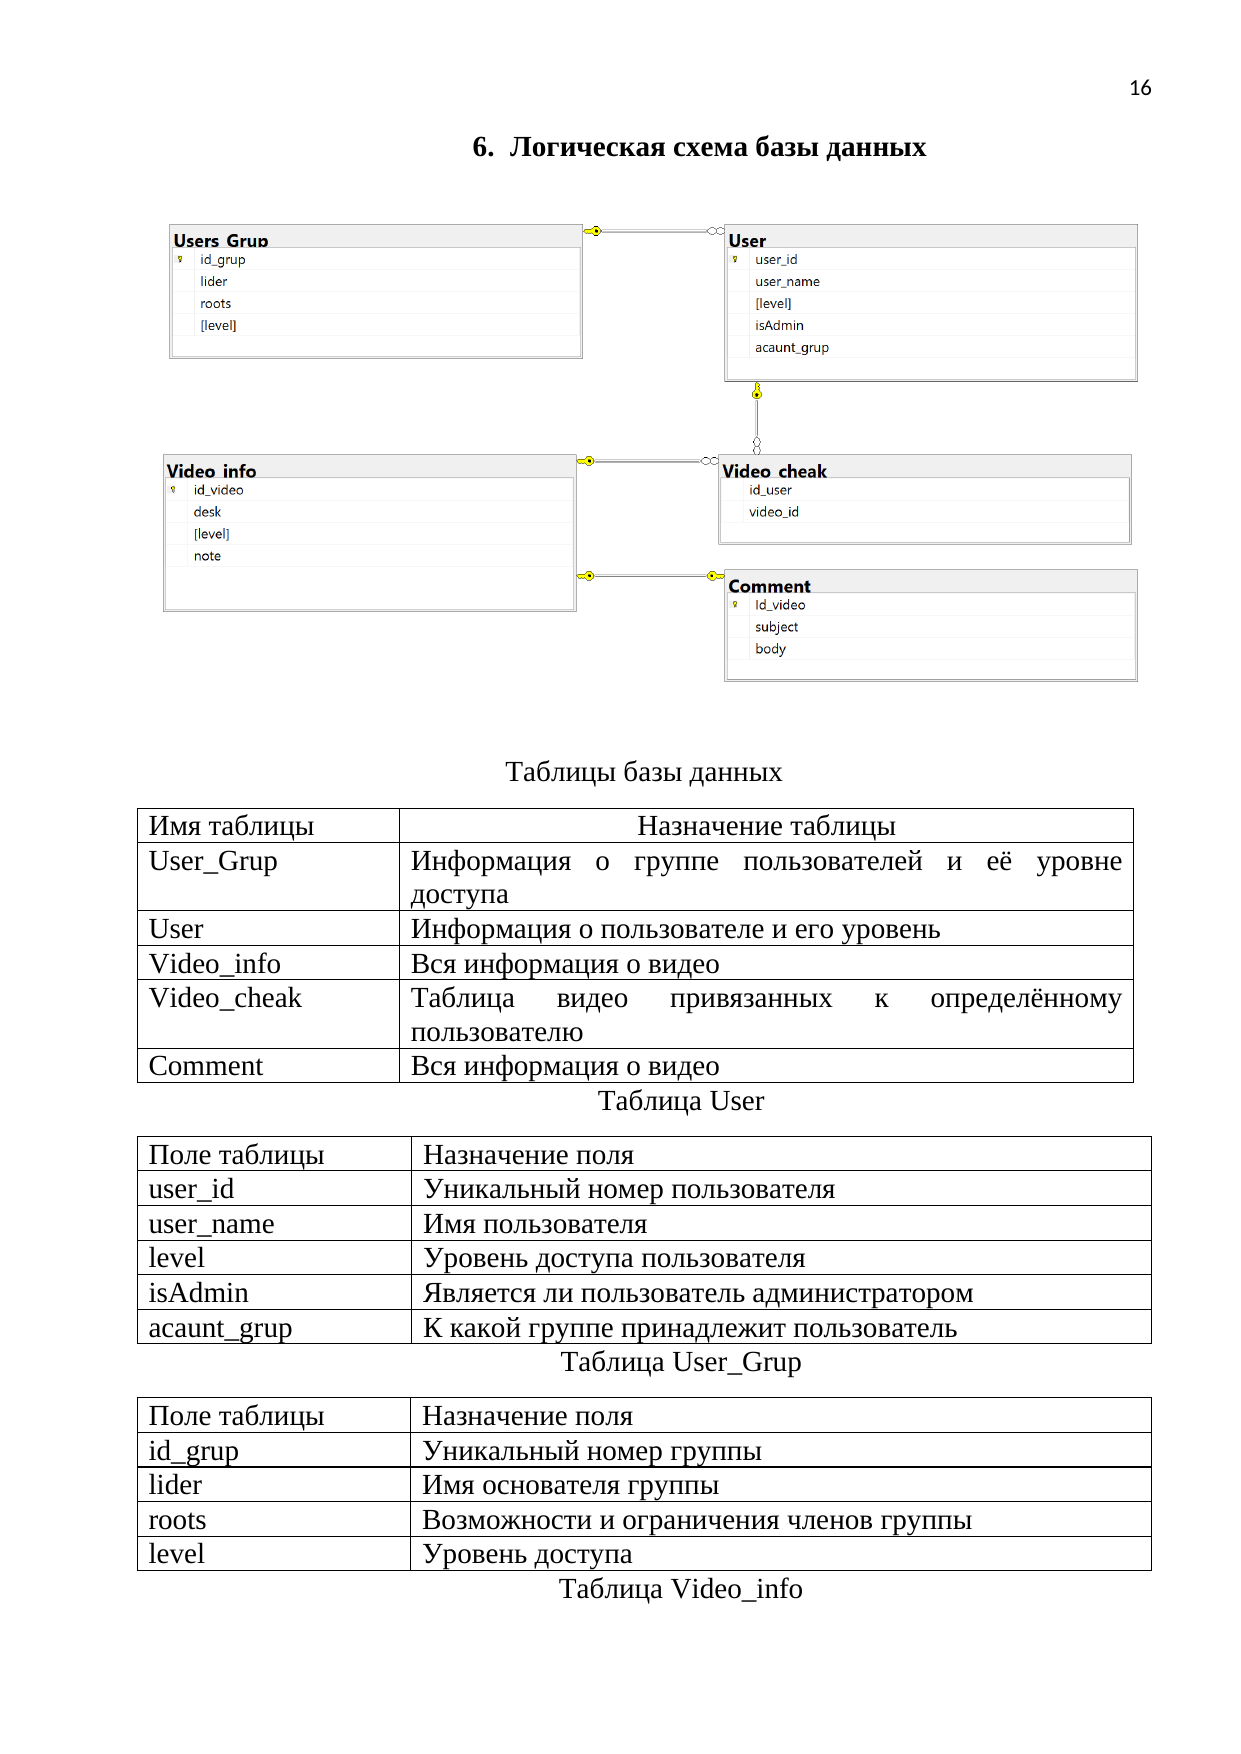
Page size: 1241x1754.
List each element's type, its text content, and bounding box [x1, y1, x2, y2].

table_cell id_grup [138, 1433, 410, 1466]
table_cell User [138, 911, 399, 945]
table_header Назначение поля [412, 1137, 1151, 1170]
table_cell Уникальный номер пользователя [412, 1171, 1151, 1205]
table_cell roots [138, 1502, 410, 1536]
text Таблица User [136, 1083, 1152, 1117]
table_cell Вся информация о видео [400, 1049, 1133, 1082]
table_header Назначение таблицы [400, 809, 1133, 842]
table_cell Video_cheak [138, 980, 399, 1047]
table_header Имя таблицы [138, 809, 399, 842]
table_cell Video_info [138, 946, 399, 979]
table_cell Уникальный номер группы [411, 1433, 1151, 1466]
table_header Поле таблицы [138, 1137, 411, 1170]
table_cell isAdmin [138, 1275, 411, 1309]
table_cell Имя пользователя [412, 1206, 1151, 1239]
table_cell User_Grup [138, 843, 399, 910]
table_cell level [138, 1537, 410, 1570]
table_cell Уровень доступа пользователя [412, 1241, 1151, 1274]
table_cell acaunt_grup [138, 1310, 411, 1343]
picture [136, 182, 1152, 728]
table_cell user_name [138, 1206, 411, 1239]
text Таблица User_Grup [136, 1344, 1152, 1378]
text Таблица Video_info [136, 1571, 1152, 1605]
table_cell Является ли пользователь администратором [412, 1275, 1151, 1309]
table_cell К какой группе принадлежит пользователь [412, 1310, 1151, 1343]
table_cell Информация о группе пользователей и её уровне доступа [400, 843, 1133, 910]
table_cell Информация о пользователе и его уровень [400, 911, 1133, 945]
table_cell Возможности и ограничения членов группы [411, 1502, 1151, 1536]
table_cell lider [138, 1468, 410, 1501]
table_cell Comment [138, 1049, 399, 1082]
table_header Назначение поля [411, 1398, 1151, 1432]
table_cell Таблица видео привязанных к определённому пользователю [400, 980, 1133, 1047]
table_cell level [138, 1241, 411, 1274]
table_cell user_id [138, 1171, 411, 1205]
table_header Поле таблицы [138, 1398, 410, 1432]
table_cell Вся информация о видео [400, 946, 1133, 979]
table_cell Уровень доступа [411, 1537, 1151, 1570]
subtitle Логическая схема базы данных [247, 129, 1152, 163]
table_cell Имя основателя группы [411, 1468, 1151, 1501]
text Таблицы базы данных [136, 754, 1152, 788]
